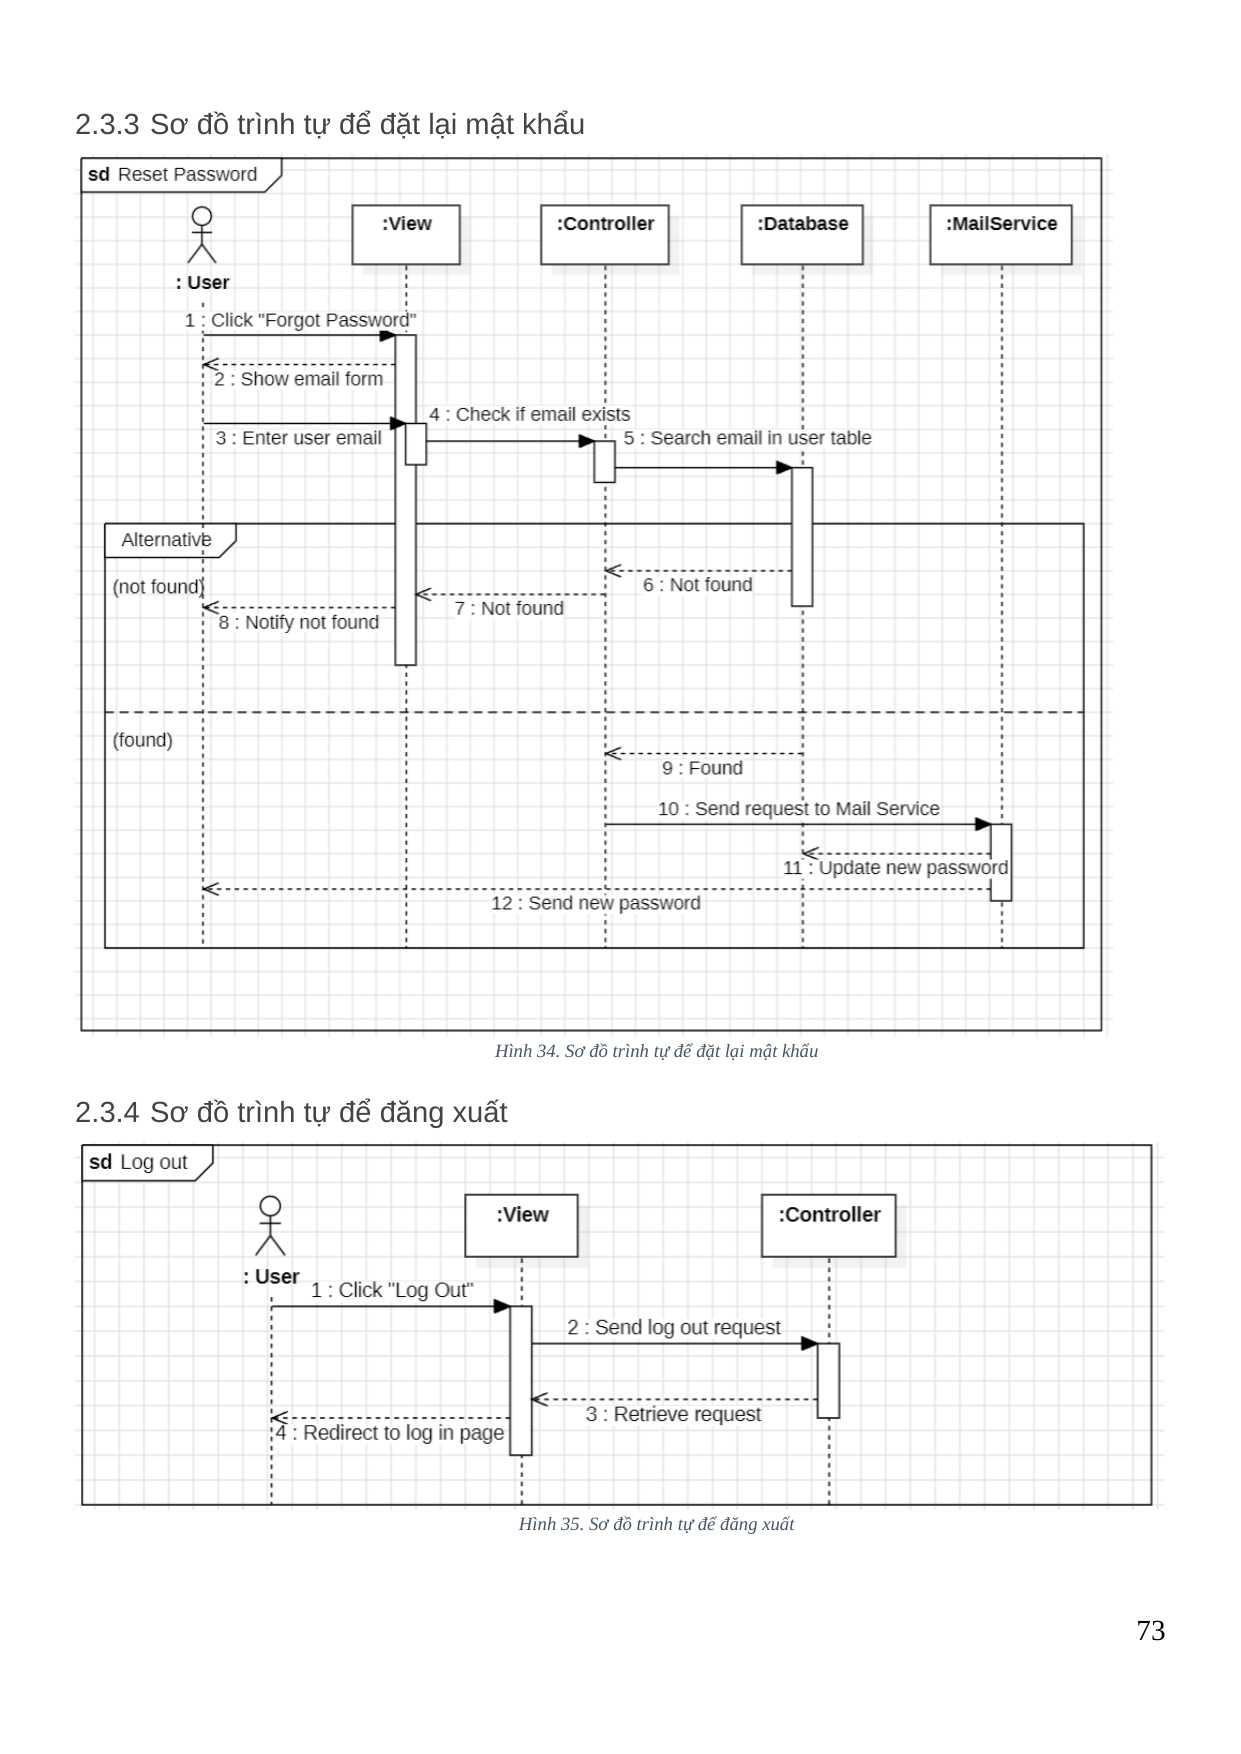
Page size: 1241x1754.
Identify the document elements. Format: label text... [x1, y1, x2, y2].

subtitle Sơ đồ trình tự để đặt lại mật khẩu [75, 107, 1165, 141]
picture [75, 1142, 1165, 1510]
text Hình 34. Sơ đồ trình tự để đặt lại mật khẩu [75, 1040, 1165, 1062]
text Hình 35. Sơ đồ trình tự để đăng xuất [75, 1513, 1165, 1534]
picture [75, 154, 1114, 1037]
subtitle Sơ đồ trình tự để đăng xuất [75, 1095, 1165, 1129]
